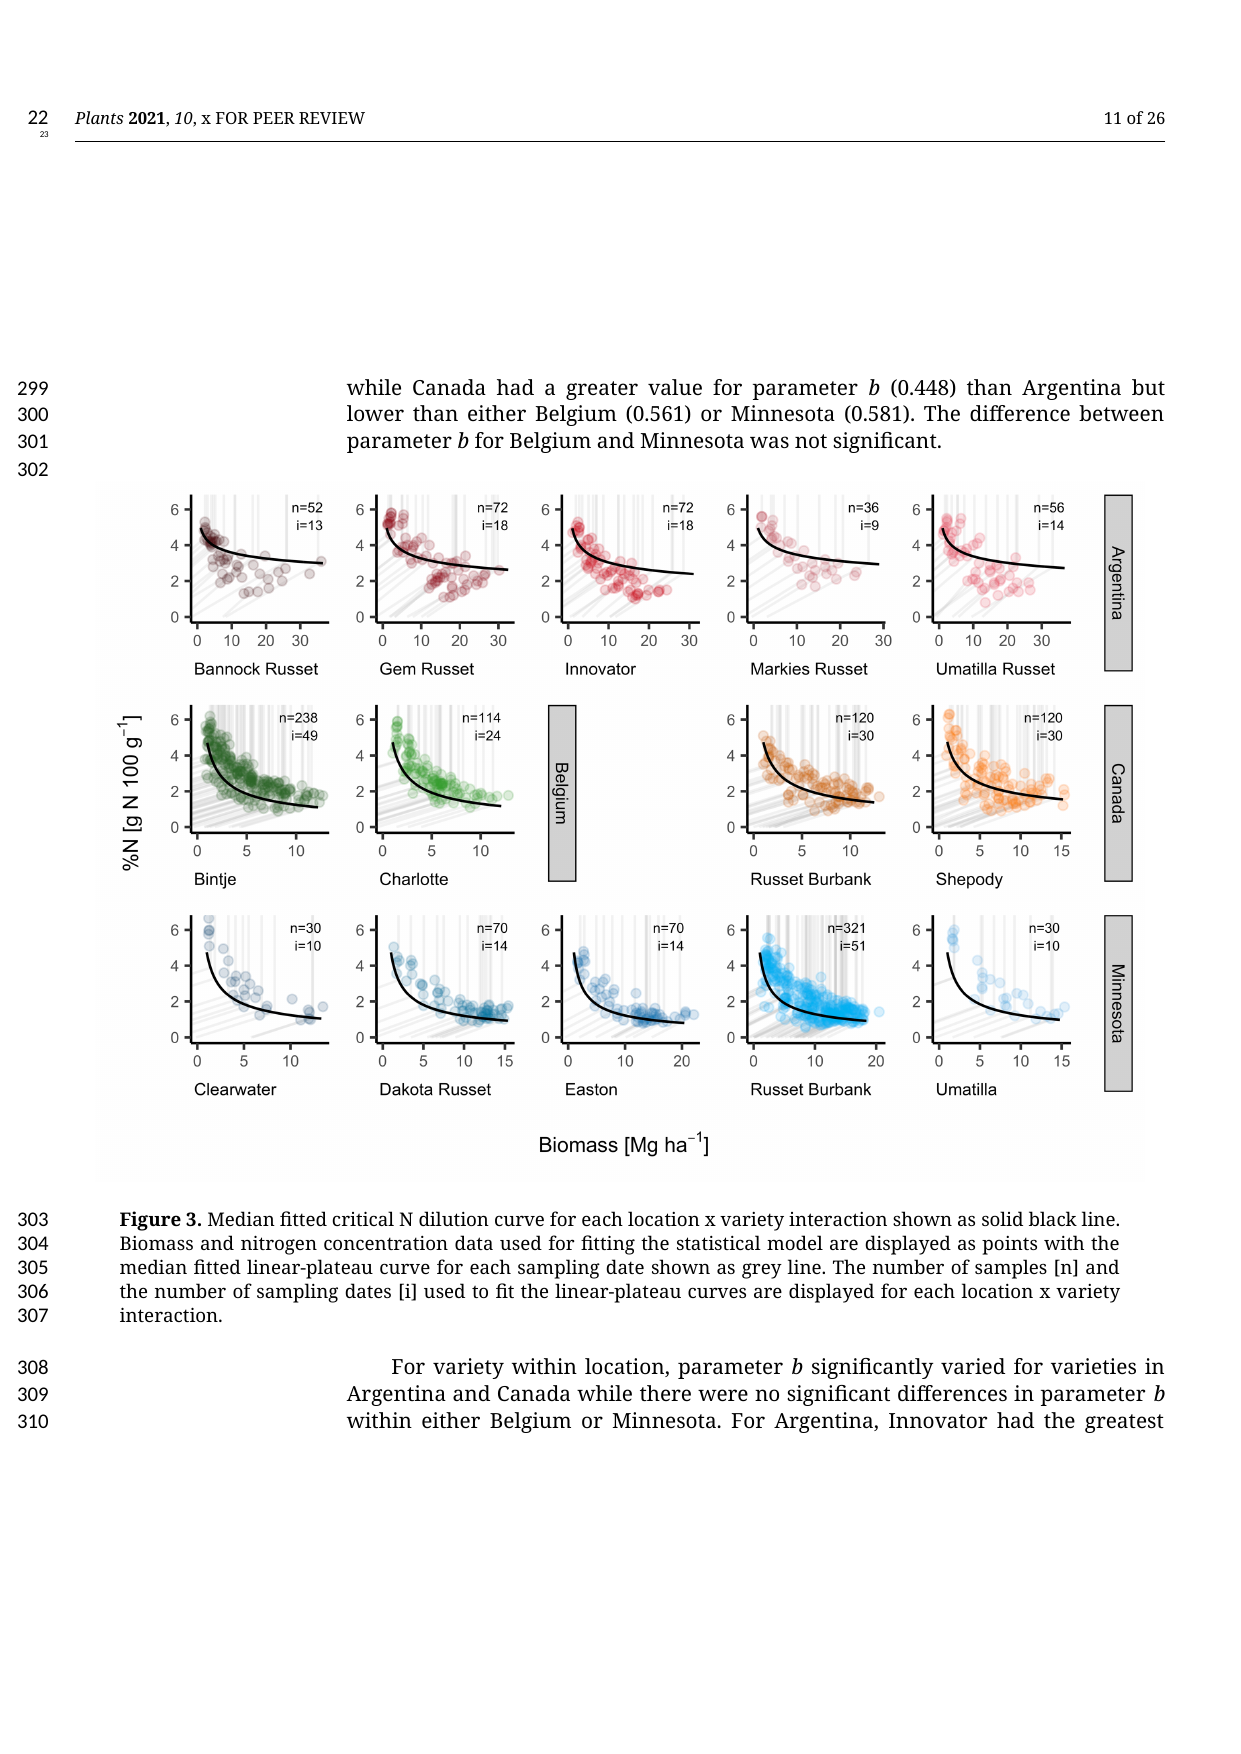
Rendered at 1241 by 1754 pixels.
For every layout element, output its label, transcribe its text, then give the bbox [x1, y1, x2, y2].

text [347, 1353, 1165, 1434]
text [347, 374, 1165, 455]
picture [95, 481, 1146, 1182]
table_header [84, 482, 1156, 1194]
text Figure 3. Median fitted critical N dilution curve for each location x variety interaction shown as solid black line. Biomass and nitrogen concentration data used for fitting the statistical model are displayed as points with the median fitted linear-plateau curve for each sampling date shown as grey line. The number of samples [n] and the number of sampling dates [i] used to fit the linear-plateau curves are displayed for each location x variety interaction. [119, 1207, 1121, 1328]
